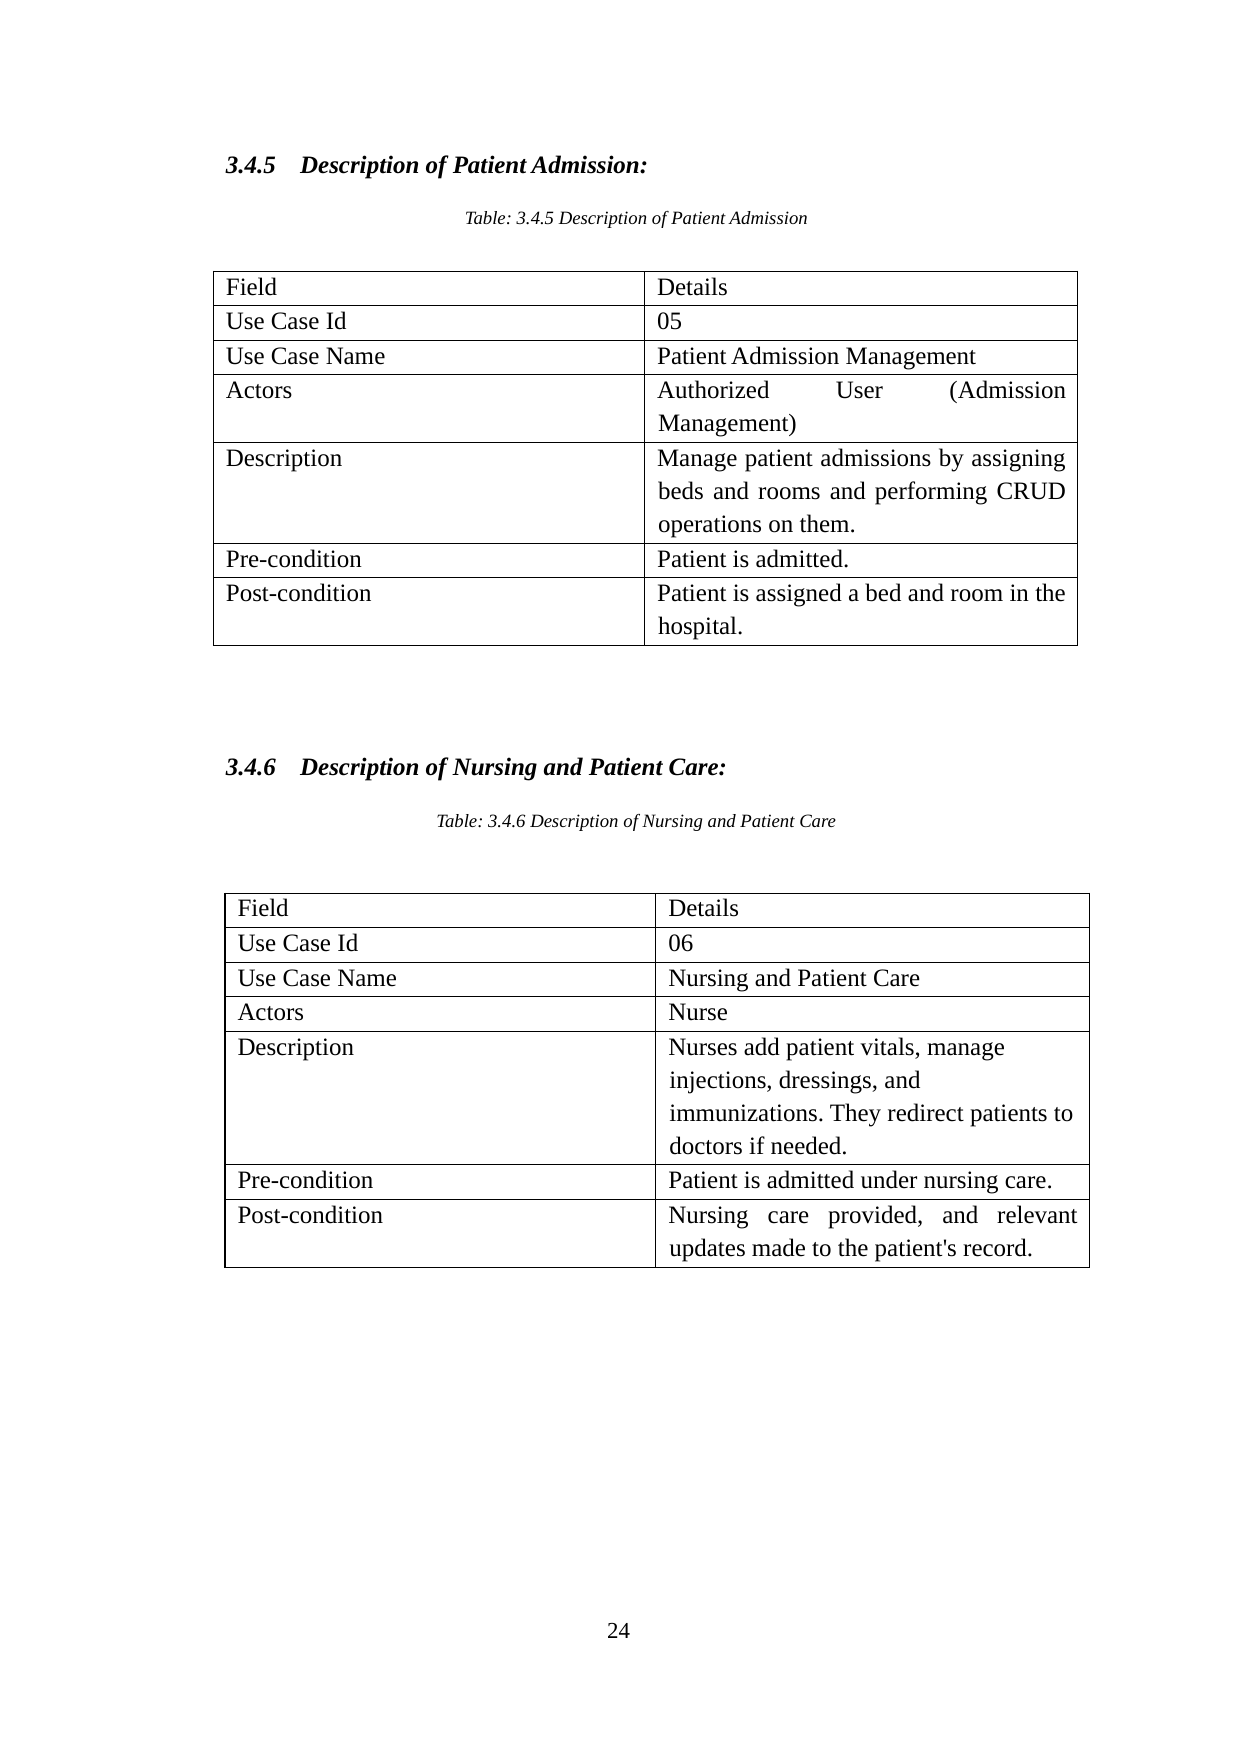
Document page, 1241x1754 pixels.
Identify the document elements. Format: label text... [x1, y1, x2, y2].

table_cell Nurses add patient vitals, manage injections, dressings, and immunizations. They redirect patients to doctors if needed. [656, 1032, 1089, 1164]
table_header Field [226, 894, 655, 927]
subtitle Description of Patient Admission: [226, 150, 1090, 179]
table_header Details [656, 894, 1089, 927]
table_cell Post-condition [226, 1200, 655, 1267]
table_cell Patient is admitted. [645, 544, 1077, 577]
subtitle Description of Nursing and Patient Care: [226, 752, 1090, 781]
table_cell Nursing care provided, and relevant updates made to the patient's record. [656, 1200, 1089, 1267]
table_cell Actors [226, 997, 655, 1031]
table_cell Use Case Name [226, 963, 655, 996]
table_cell Manage patient admissions by assigning beds and rooms and performing CRUD operations on them. [645, 443, 1077, 543]
table_cell Description [226, 1032, 655, 1164]
table_header Field [214, 272, 644, 305]
table_cell Patient is admitted under nursing care. [656, 1165, 1089, 1199]
table_cell Authorized User (Admission Management) [645, 375, 1077, 442]
table_cell Use Case Name [214, 341, 644, 374]
table_cell Patient Admission Management [645, 341, 1077, 374]
table_cell Use Case Id [226, 928, 655, 962]
table_cell Nursing and Patient Care [656, 963, 1089, 996]
table_cell Use Case Id [214, 306, 644, 340]
table_cell Description [214, 443, 644, 543]
text Table: 3.4.5 Description of Patient Admission [257, 207, 1017, 229]
table_cell Post-condition [214, 578, 644, 645]
table_cell Pre-condition [226, 1165, 655, 1199]
table_header Details [645, 272, 1077, 305]
text Table: 3.4.6 Description of Nursing and Patient Care [257, 809, 1017, 831]
table_cell Actors [214, 375, 644, 442]
table_cell Pre-condition [214, 544, 644, 577]
table_cell Nurse [656, 997, 1089, 1031]
table_cell 06 [656, 928, 1089, 962]
table_cell 05 [645, 306, 1077, 340]
table_cell Patient is assigned a bed and room in the hospital. [645, 578, 1077, 645]
